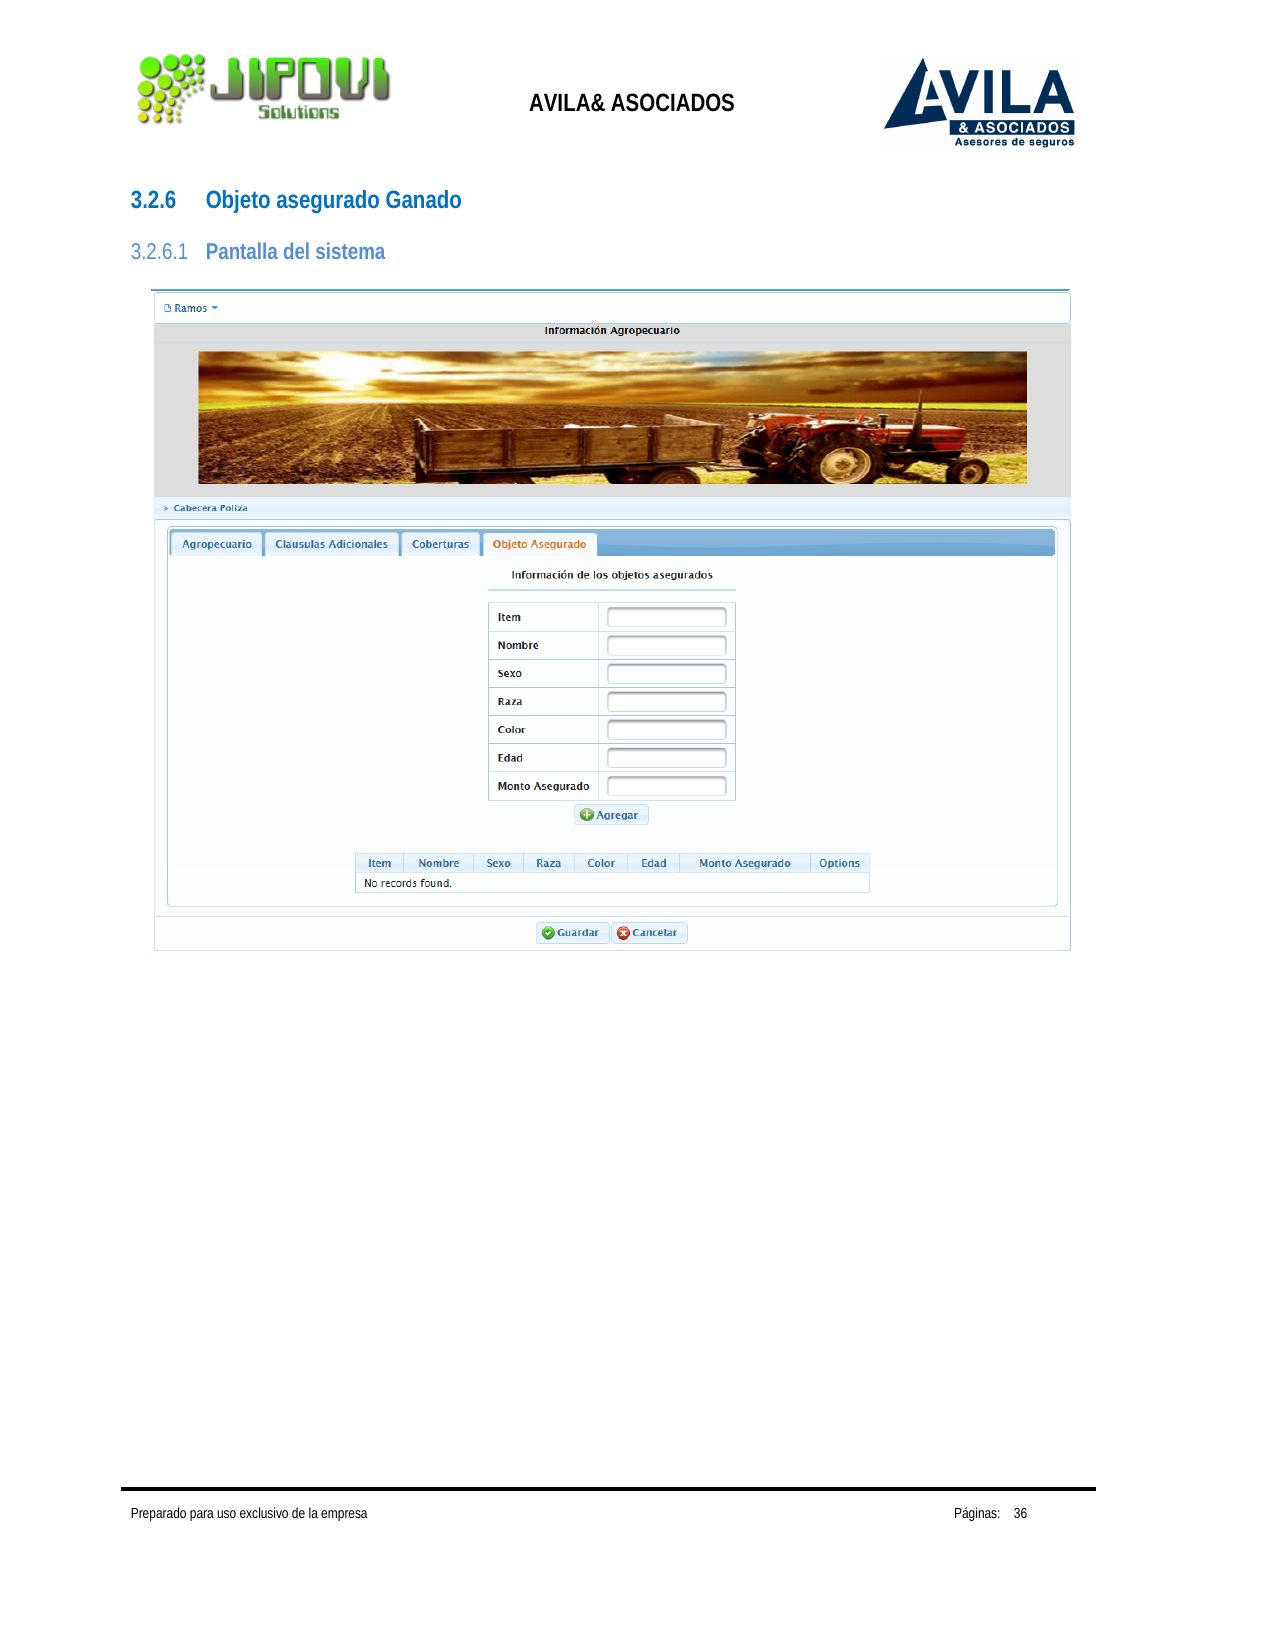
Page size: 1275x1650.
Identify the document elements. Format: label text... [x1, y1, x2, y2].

picture [151, 289, 1072, 955]
picture [881, 57, 1077, 148]
subtitle Objeto asegurado Ganado [131, 184, 1092, 213]
picture [131, 47, 394, 128]
subtitle Pantalla del sistema [131, 238, 1092, 264]
